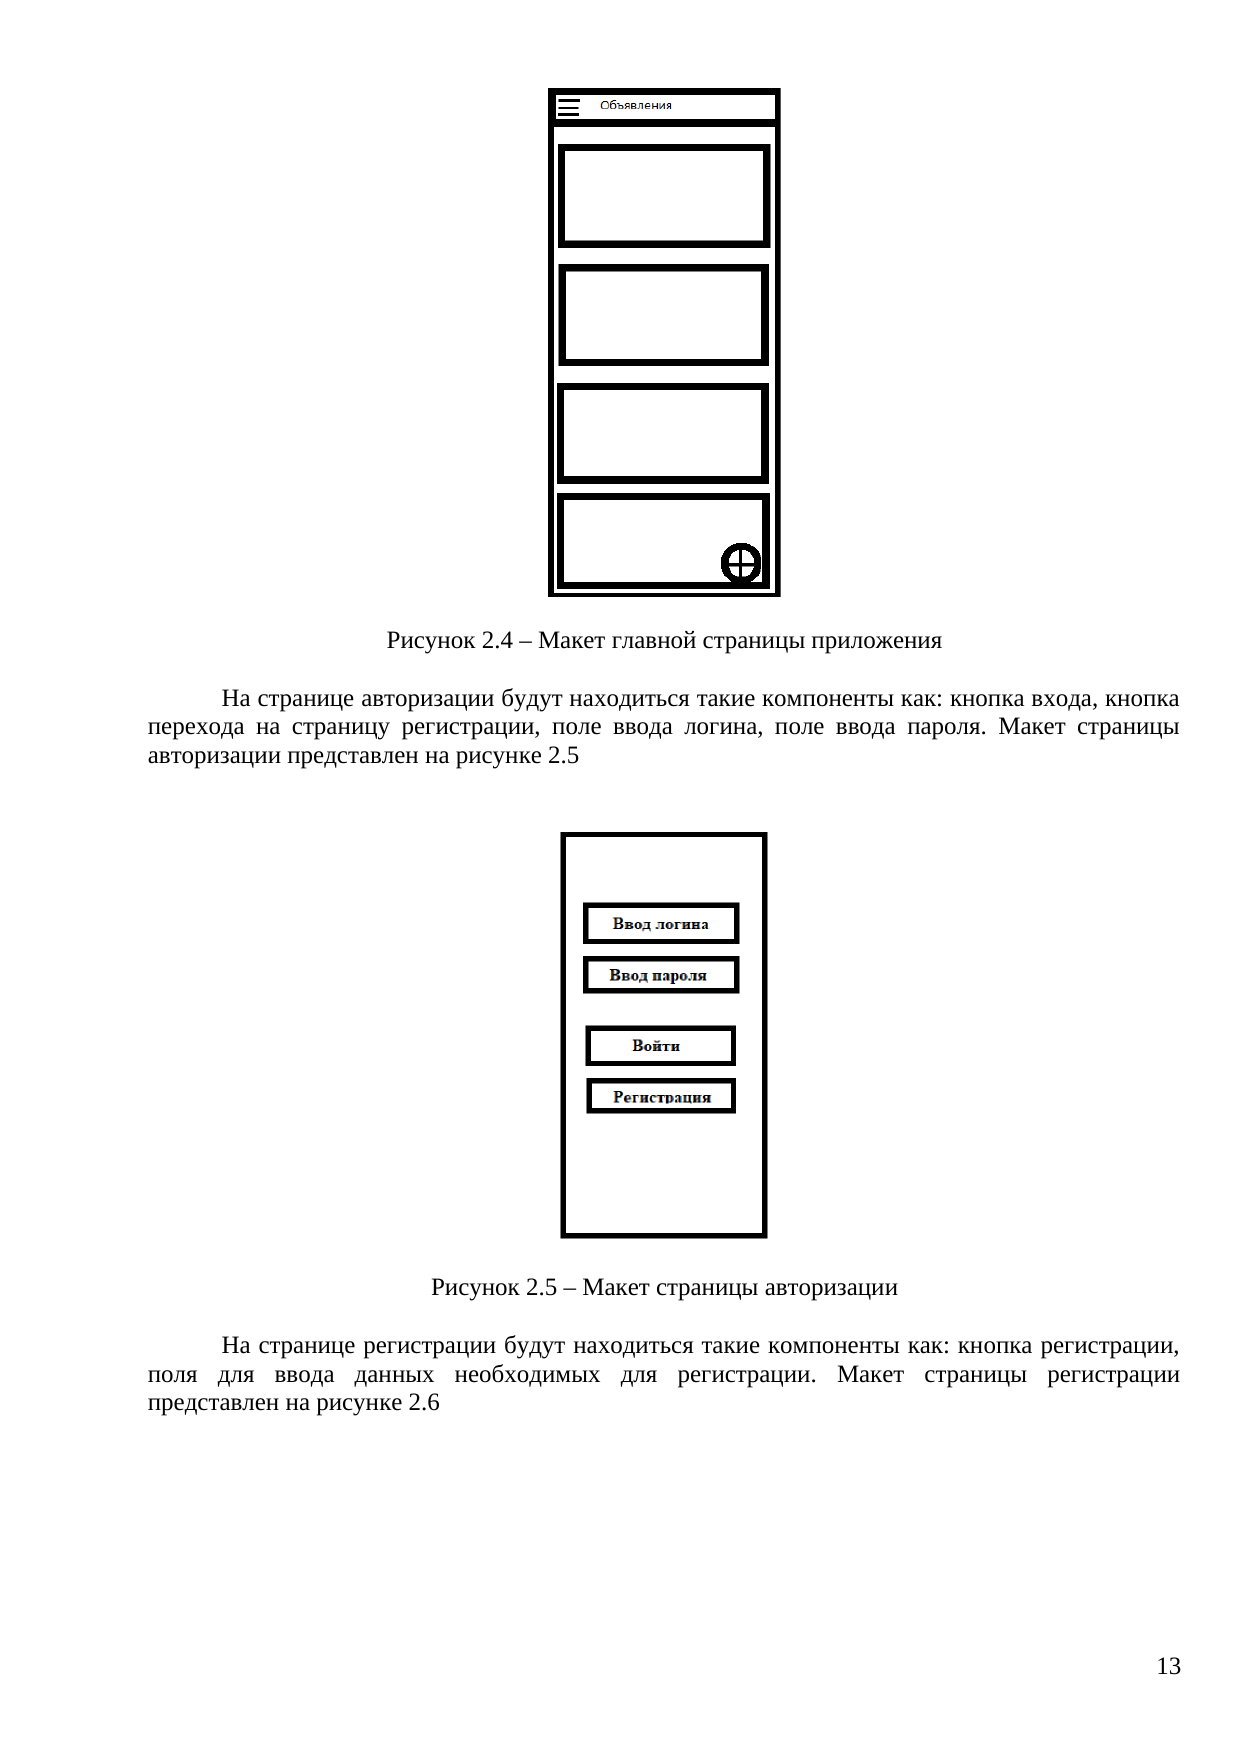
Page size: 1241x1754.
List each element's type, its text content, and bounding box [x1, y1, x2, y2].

picture [548, 88, 781, 597]
text На странице авторизации будут находиться такие компоненты как: кнопка входа, кнопка перехода на страницу регистрации, поле ввода логина, поле ввода пароля. Макет страницы авторизации представлен на рисунке 2.5 [148, 683, 1181, 769]
text Рисунок 2.5 – Макет страницы авторизации [148, 1272, 1181, 1301]
text На странице регистрации будут находиться такие компоненты как: кнопка регистрации, поля для ввода данных необходимых для регистрации. Макет страницы регистрации представлен на рисунке 2.6 [148, 1330, 1181, 1416]
picture [555, 826, 774, 1244]
text Рисунок 2.4 – Макет главной страницы приложения [148, 625, 1181, 654]
